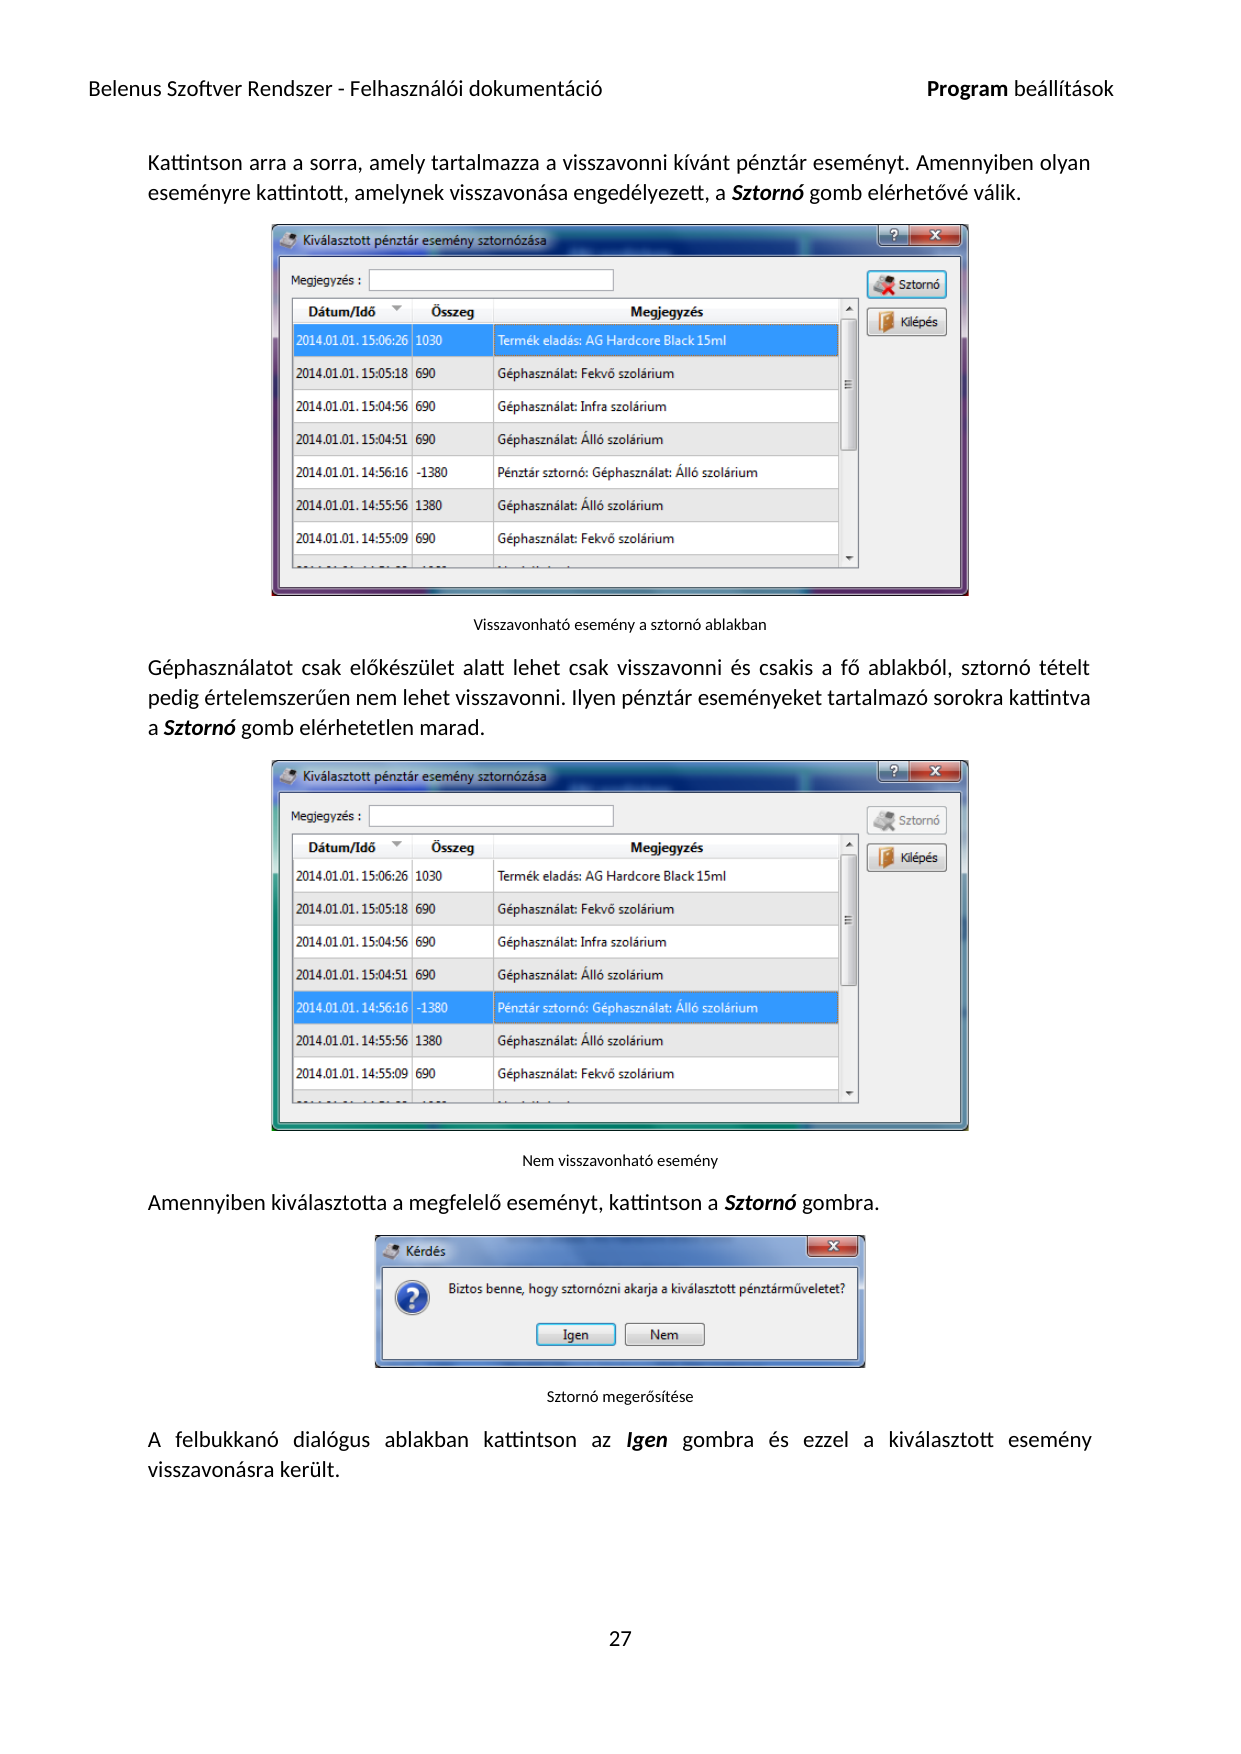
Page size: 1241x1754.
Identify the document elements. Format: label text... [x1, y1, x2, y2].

picture [271, 760, 969, 1131]
text Kattintson arra a sorra, amely tartalmazza a visszavonni kívánt pénztár eseményt. Amennyiben olyan eseményre kattintott, amelynek visszavonása engedélyezett, a Sztornó gomb elérhetővé válik. [148, 148, 1093, 206]
picture [271, 224, 969, 596]
text Amennyiben kiválasztotta a megfelelő eseményt, kattintson a Sztornó gombra. [148, 1188, 1093, 1216]
picture [374, 1235, 866, 1368]
text Nem visszavonható esemény [148, 1150, 1093, 1170]
text Visszavonható esemény a sztornó ablakban [148, 614, 1093, 635]
text A felbukkanó dialógus ablakban kattintson az Igen gombra és ezzel a kiválasztott esemény visszavonásra került. [148, 1425, 1093, 1483]
text Géphasználatot csak előkészület alatt lehet csak visszavonni és csakis a fő ablakból, sztornó tételt pedig értelemszerűen nem lehet visszavonni. Ilyen pénztár eseményeket tartalmazó sorokra kattintva a Sztornó gomb elérhetetlen marad. [148, 653, 1093, 741]
text Sztornó megerősítése [148, 1386, 1093, 1407]
